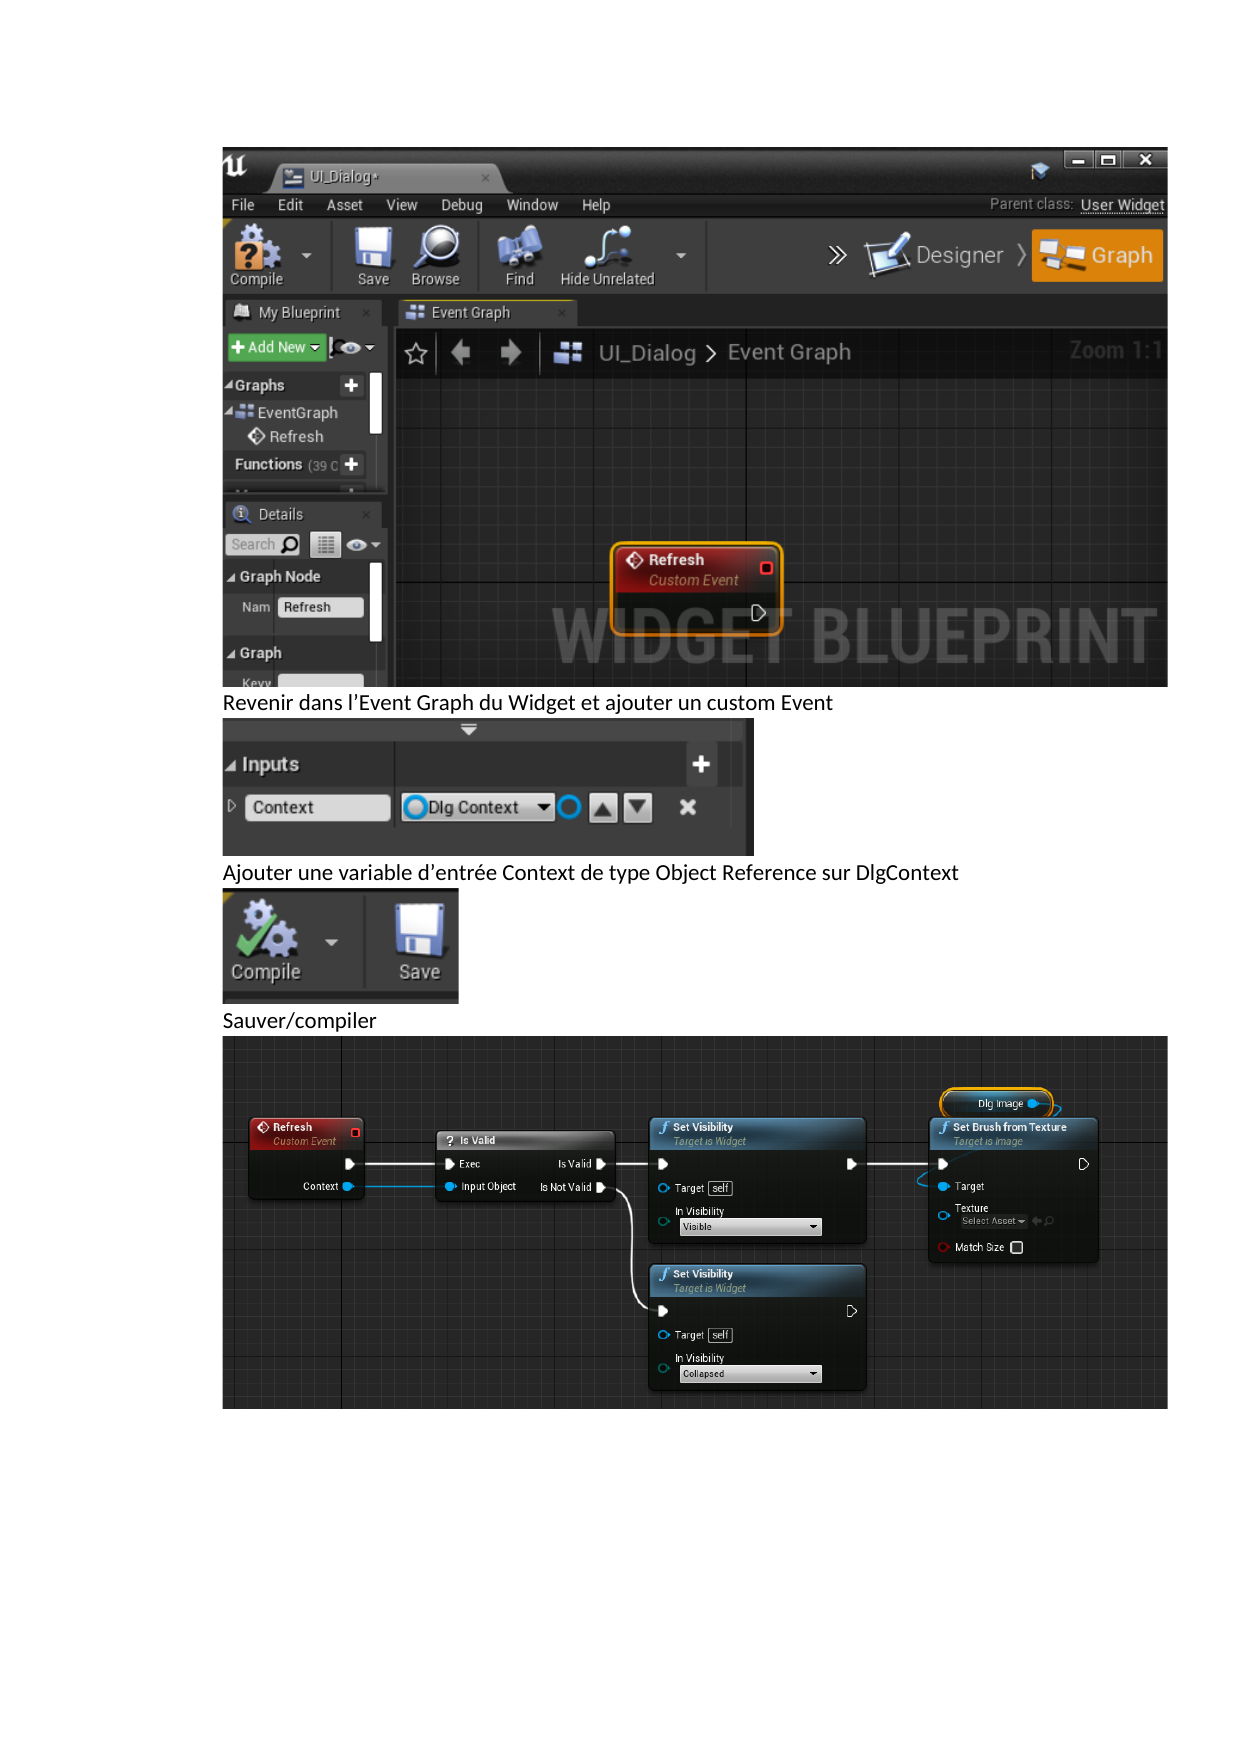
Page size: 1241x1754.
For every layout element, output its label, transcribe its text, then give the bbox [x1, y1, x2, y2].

picture [222, 888, 459, 1004]
picture [222, 147, 1168, 687]
list Revenir dans l’Event Graph du Widget et ajouter un custom Event [223, 688, 1093, 716]
list Ajouter une variable d’entrée Context de type Object Reference sur DlgContext [223, 858, 1093, 886]
list Sauver/compiler [223, 1006, 1093, 1034]
picture [222, 1036, 1168, 1409]
picture [222, 718, 754, 856]
